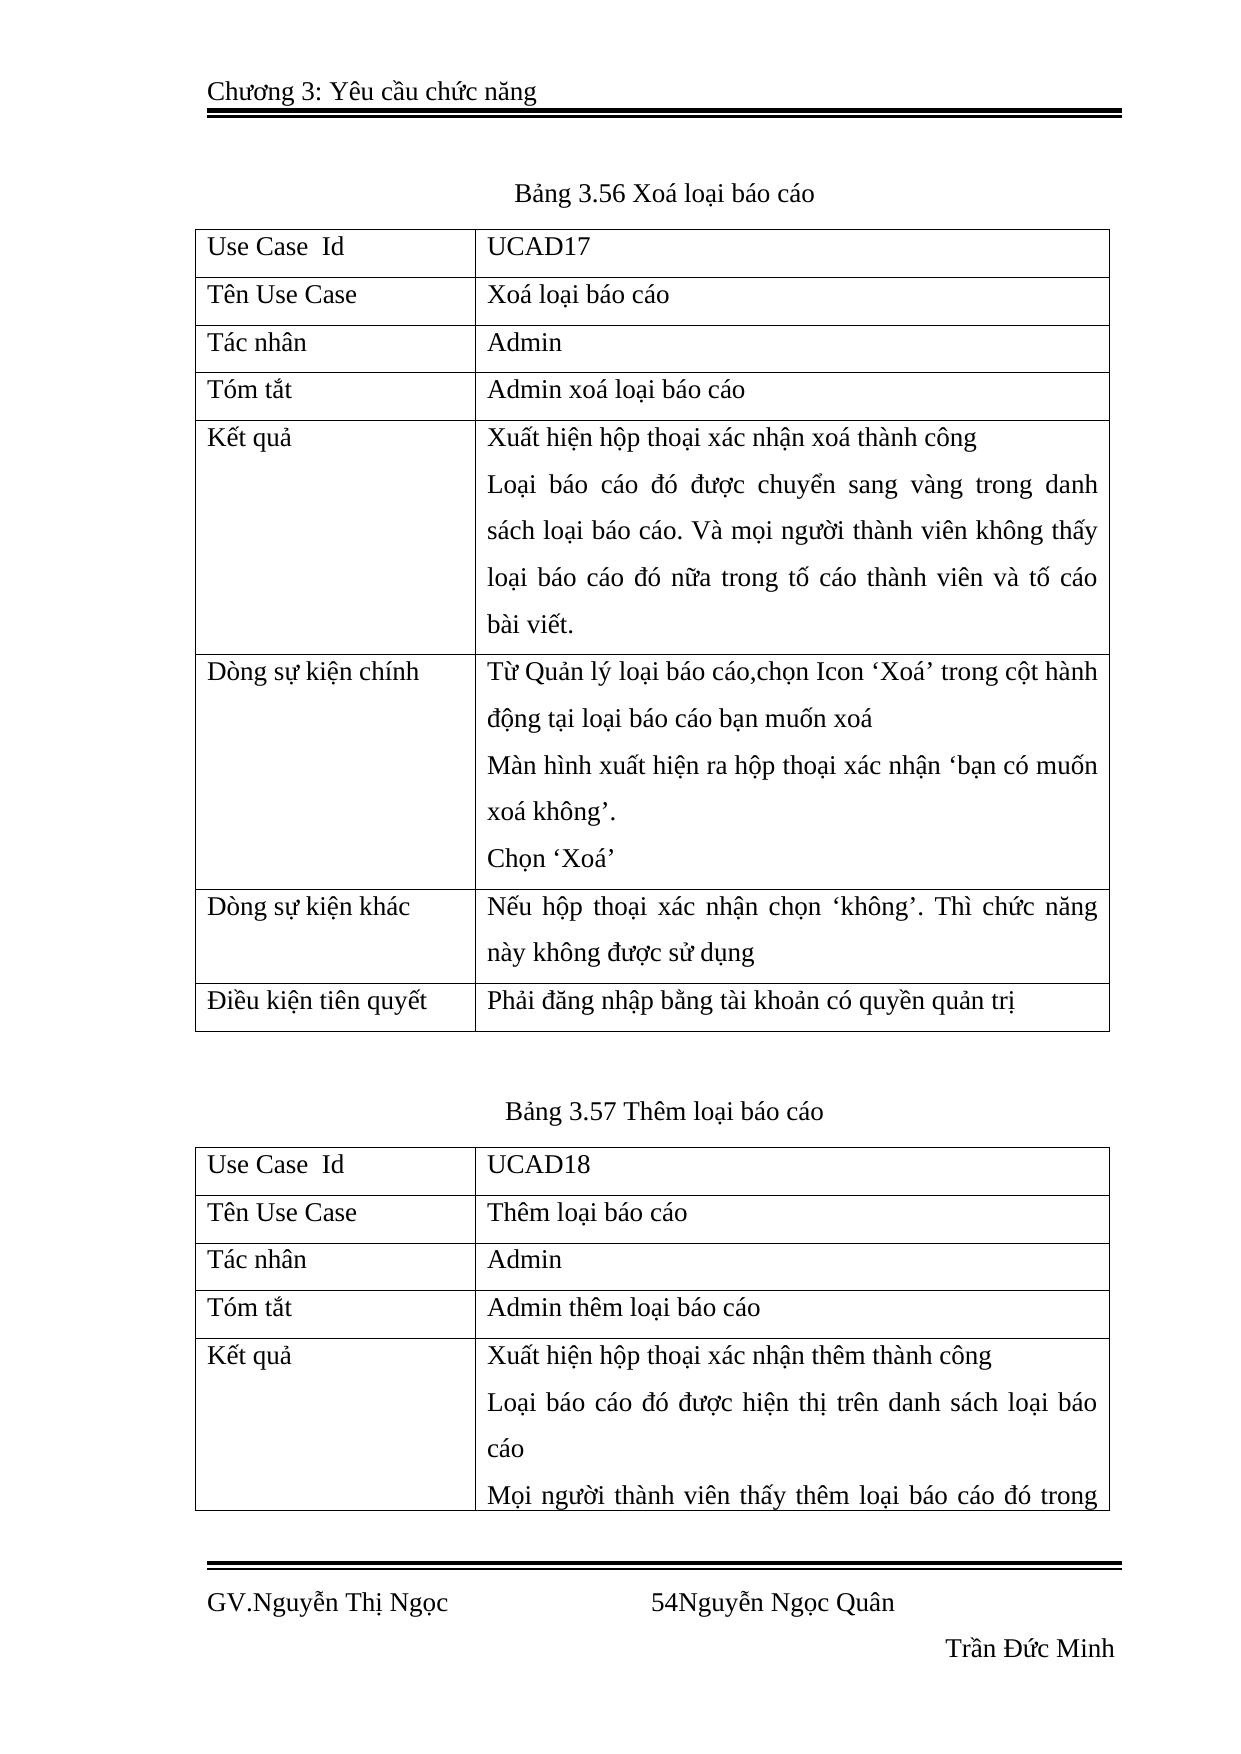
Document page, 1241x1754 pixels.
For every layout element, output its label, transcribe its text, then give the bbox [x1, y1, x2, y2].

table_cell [476, 1339, 1109, 1510]
table_cell Admin thêm loại báo cáo [476, 1291, 1109, 1338]
table_cell Tác nhân [196, 1244, 475, 1290]
table_cell Admin [476, 1244, 1109, 1290]
table_cell Tên Use Case [196, 278, 475, 324]
table_cell Tóm tắt [196, 373, 475, 420]
table_header UCAD18 [476, 1148, 1109, 1195]
table_cell Điều kiện tiên quyết [196, 984, 475, 1031]
table_cell Tên Use Case [196, 1196, 475, 1243]
table_cell Dòng sự kiện chính [196, 655, 475, 889]
table_cell Tác nhân [196, 326, 475, 372]
table_cell Xoá loại báo cáo [476, 278, 1109, 324]
table_cell Tóm tắt [196, 1291, 475, 1338]
table_cell Admin [476, 326, 1109, 372]
table_header Use Case Id [196, 1148, 475, 1195]
table_cell Kết quả [196, 1339, 475, 1510]
table_cell Xuất hiện hộp thoại xác nhận xoá thành công Loại báo cáo đó được chuyển sang vàng trong danh sách loại báo cáo. Và mọi người thành viên không thấy loại báo cáo đó nữa trong tố cáo thành viên và tố cáo bài viết. [476, 421, 1109, 654]
table_cell Phải đăng nhập bằng tài khoản có quyền quản trị [476, 984, 1109, 1031]
table_header Use Case Id [196, 230, 475, 277]
table_cell Admin xoá loại báo cáo [476, 373, 1109, 420]
table_cell Kết quả [196, 421, 475, 654]
table_cell Từ Quản lý loại báo cáo,chọn Icon ‘Xoá’ trong cột hành động tại loại báo cáo bạn muốn xoá Màn hình xuất hiện ra hộp thoại xác nhận ‘bạn có muốn xoá không’. Chọn ‘Xoá’ [476, 655, 1109, 889]
table_cell Thêm loại báo cáo [476, 1196, 1109, 1243]
table_header UCAD17 [476, 230, 1109, 277]
table_cell Dòng sự kiện khác [196, 890, 475, 983]
table_cell Nếu hộp thoại xác nhận chọn ‘không’. Thì chức năng này không được sử dụng [476, 890, 1109, 983]
